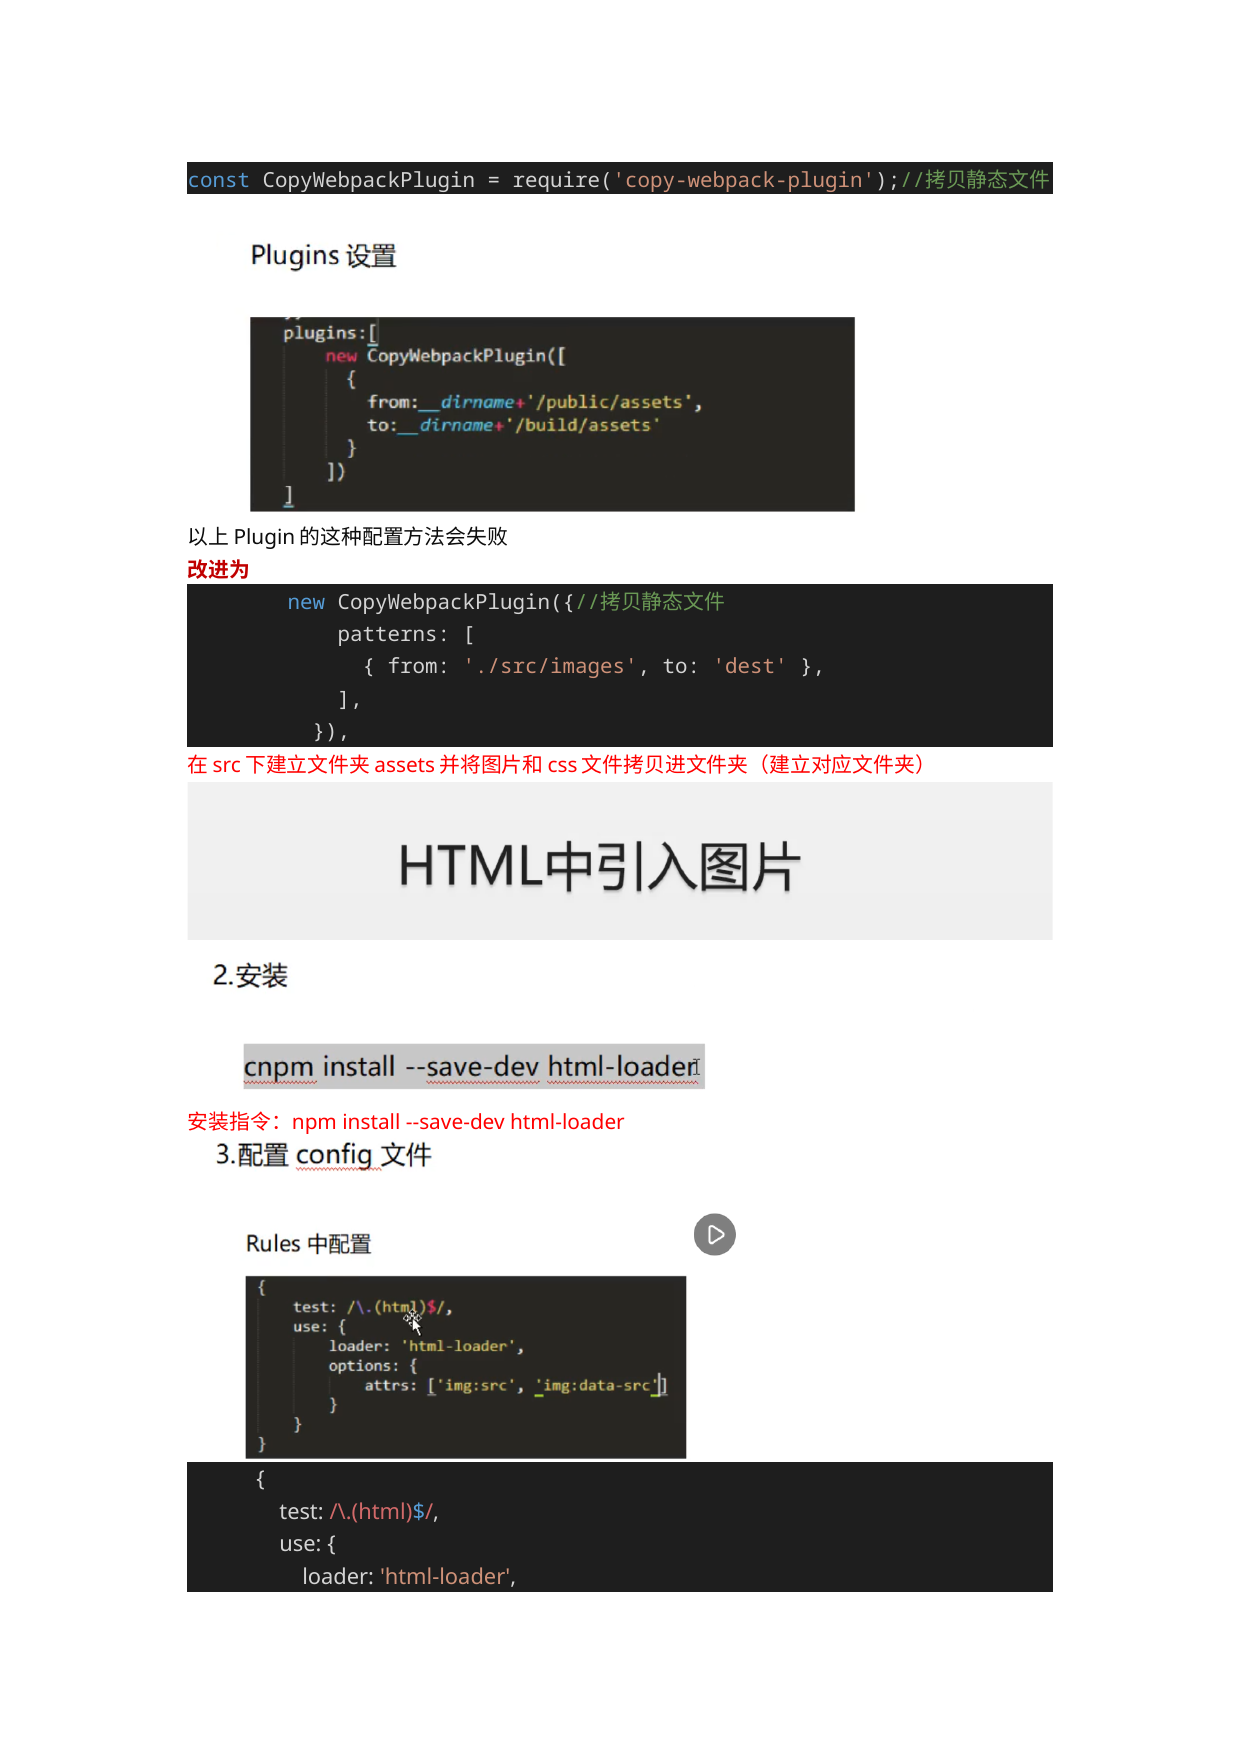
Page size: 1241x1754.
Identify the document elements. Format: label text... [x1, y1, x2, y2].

picture [187, 950, 1053, 1097]
text new CopyWebpackPlugin({//拷贝静态文件 [187, 584, 1053, 617]
picture [187, 1138, 1053, 1461]
text { from: './src/images', to: 'dest' }, [187, 649, 1053, 682]
text use: { [187, 1527, 1053, 1559]
text 安装指令：npm install --save-dev html-loader [187, 1104, 1053, 1137]
text 改进为 [187, 552, 1053, 584]
text test: /\.(html)$/, [187, 1494, 1053, 1527]
picture [187, 782, 1053, 940]
picture [187, 231, 1053, 516]
text ], [187, 682, 1053, 714]
text }), [187, 714, 1053, 747]
text 以上Plugin的这种配置方法会失败 [187, 519, 1053, 552]
text const CopyWebpackPlugin = require('copy-webpack-plugin');//拷贝静态文件 [187, 162, 1053, 194]
text { [187, 1462, 1053, 1494]
text patterns: [ [187, 617, 1053, 649]
text loader: 'html-loader', [187, 1559, 1053, 1592]
text 在src下建立文件夹assets并将图片和css文件拷贝进文件夹（建立对应文件夹） [187, 747, 1053, 779]
